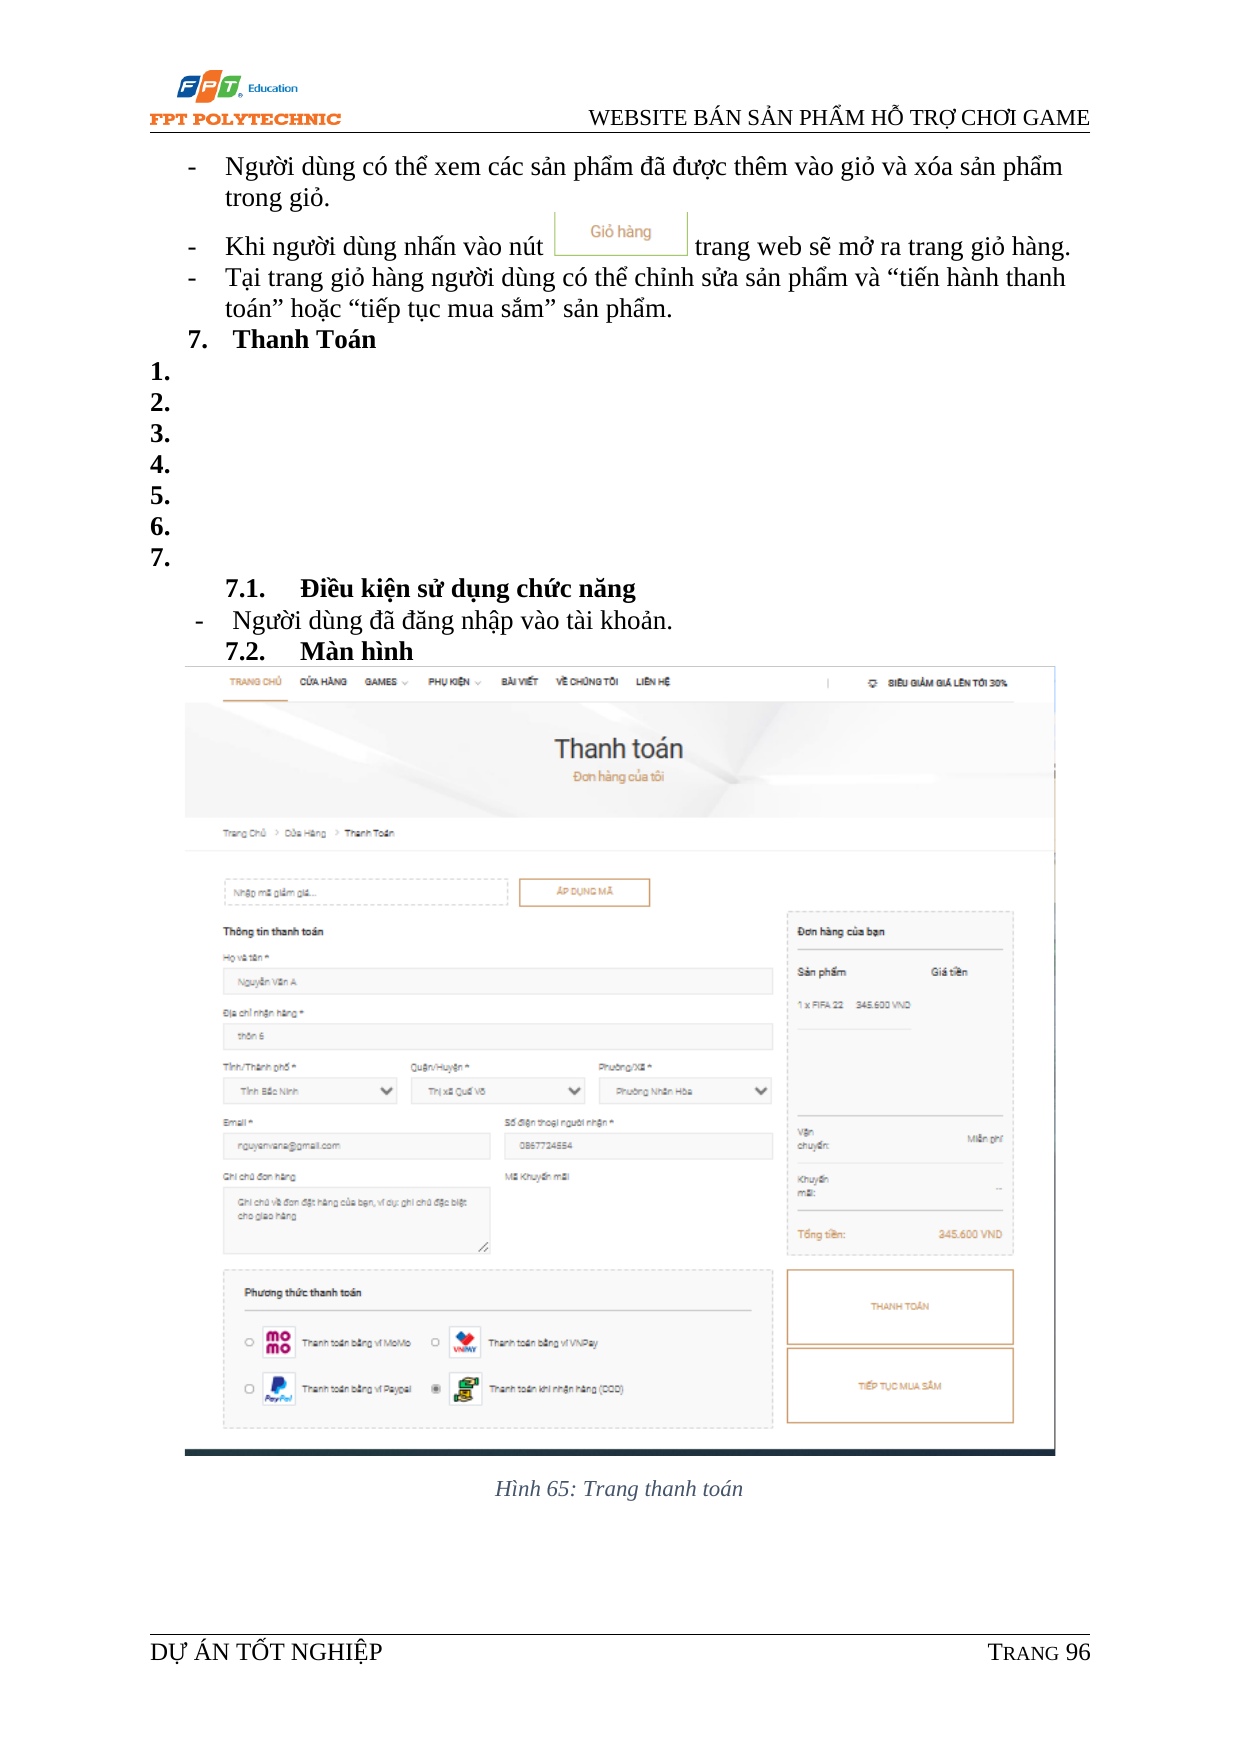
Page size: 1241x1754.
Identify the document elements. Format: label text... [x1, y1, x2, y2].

picture [184, 666, 1056, 1456]
list Tại trang giỏ hàng người dùng có thể chỉnh sửa sản phẩm và “tiến hành thanh toán” hoặc “tiếp tục mua sắm” sản phẩm. [187, 261, 1090, 323]
list Màn hình [225, 635, 1090, 666]
list Người dùng có thể xem các sản phẩm đã được thêm vào giỏ và xóa sản phẩm trong giỏ. [187, 150, 1090, 212]
picture [550, 212, 688, 256]
list Thanh Toán [187, 323, 1090, 354]
list Điều kiện sử dụng chức năng [225, 573, 1090, 604]
text Hình 65: Trang thanh toán [150, 1475, 1090, 1501]
list Người dùng đã đăng nhập vào tài khoản. [194, 604, 1090, 635]
list Khi người dùng nhấn vào nút trang web sẽ mở ra trang giỏ hàng. [187, 212, 1090, 261]
picture [150, 70, 343, 125]
